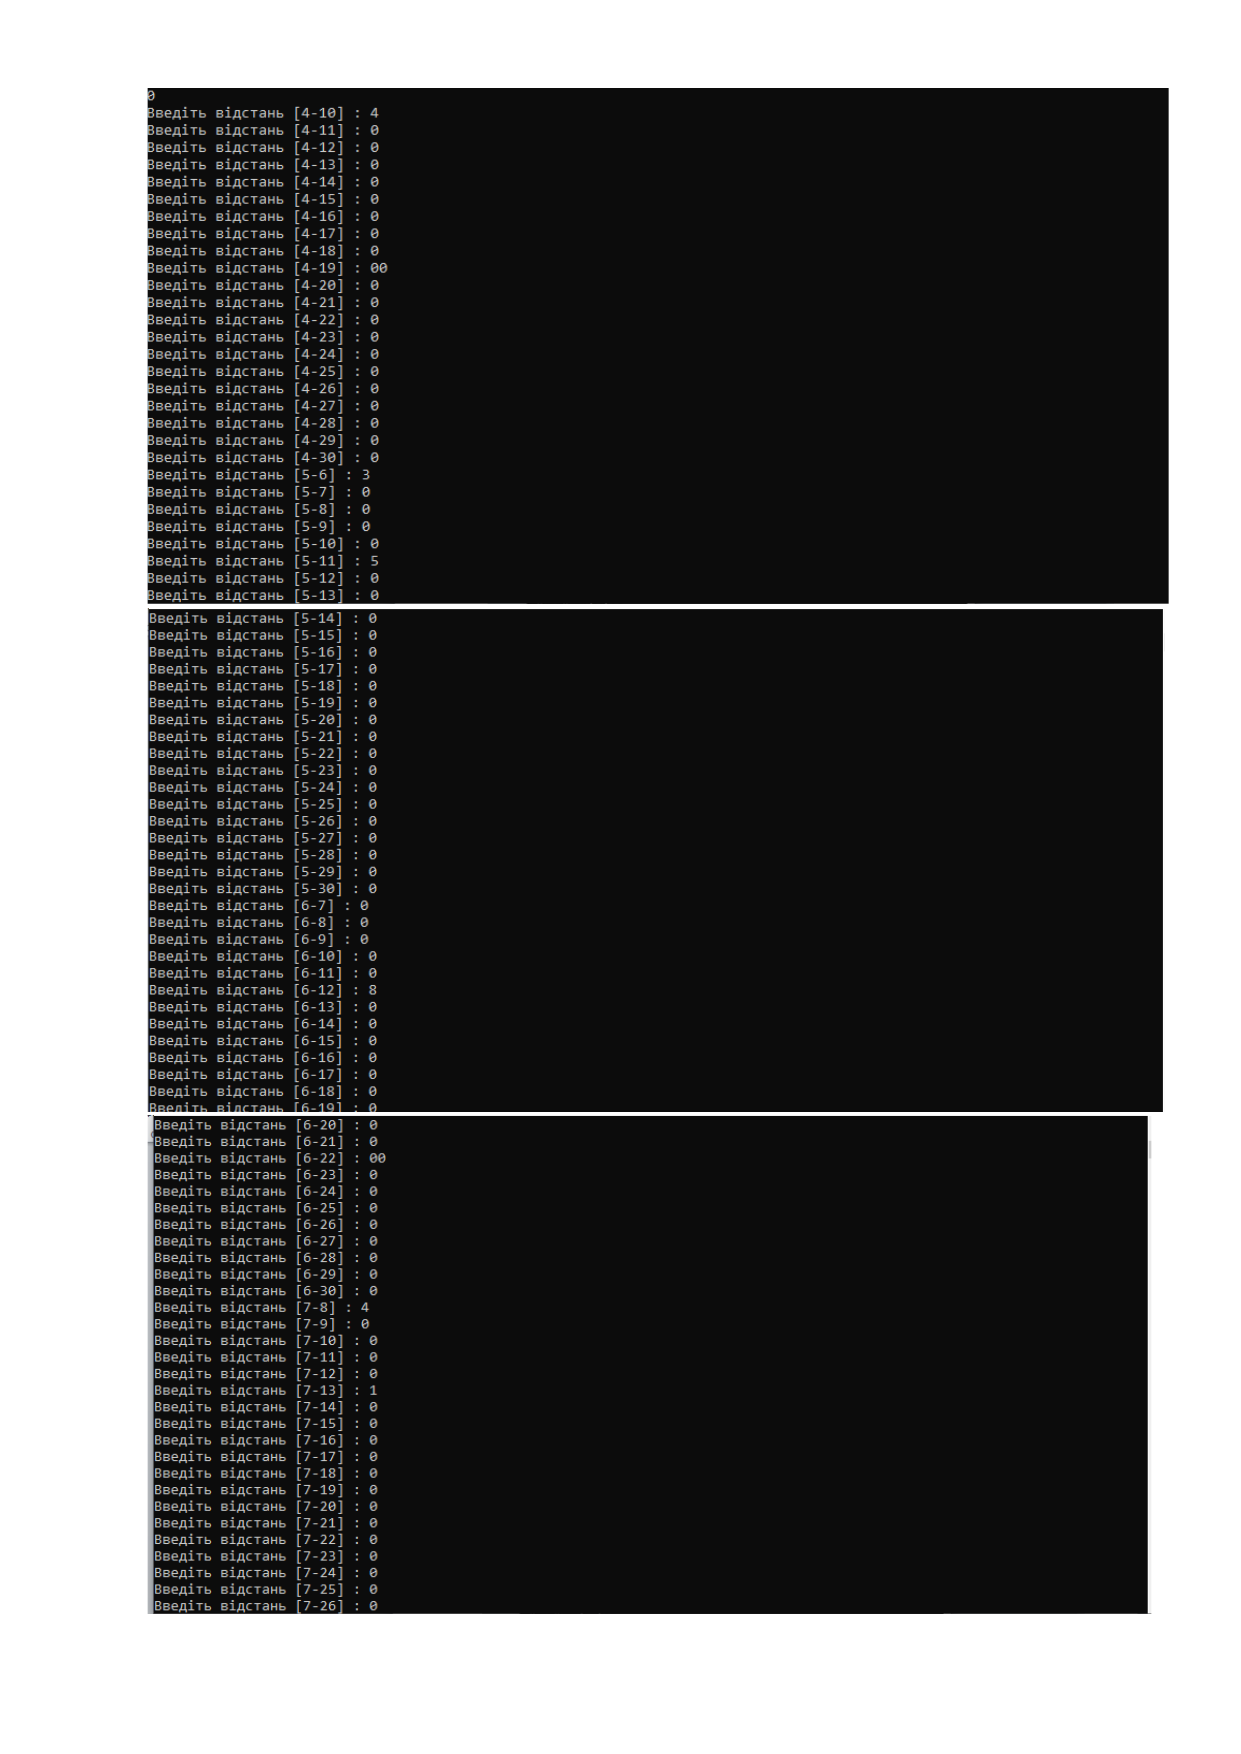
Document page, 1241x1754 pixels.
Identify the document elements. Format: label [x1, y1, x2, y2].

picture [147, 88, 1169, 604]
picture [147, 608, 1165, 1112]
picture [147, 1115, 1152, 1614]
